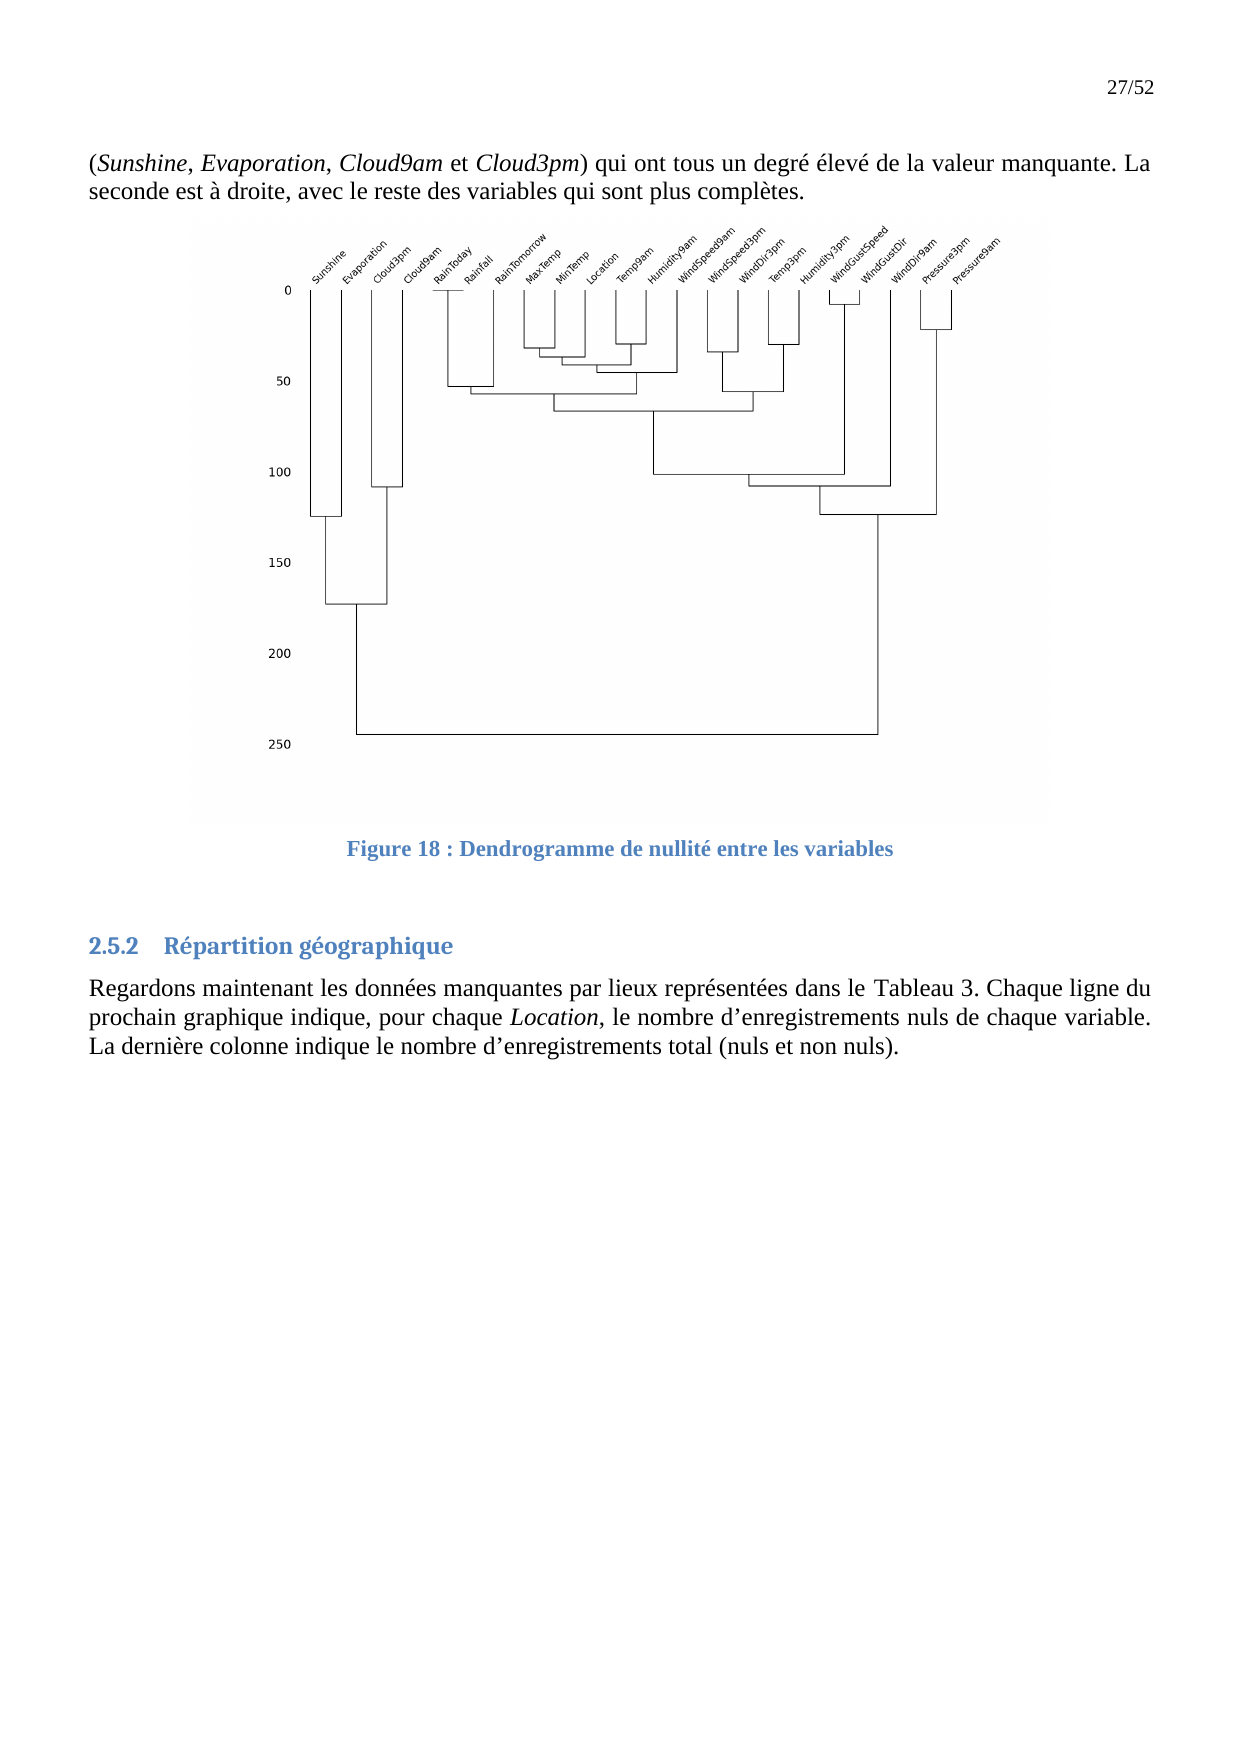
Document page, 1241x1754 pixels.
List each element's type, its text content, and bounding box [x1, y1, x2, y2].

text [89, 148, 1152, 205]
subtitle Répartition géographique [89, 932, 1152, 961]
picture [187, 217, 1053, 823]
text Regardons maintenant les données manquantes par lieux représentées dans le Tableau 3. Chaque ligne du prochain graphique indique, pour chaque Location, le nombre d’enregistrements nuls de chaque variable. La dernière colonne indique le nombre d’enregistrements total (nuls et non nuls). [89, 973, 1152, 1059]
